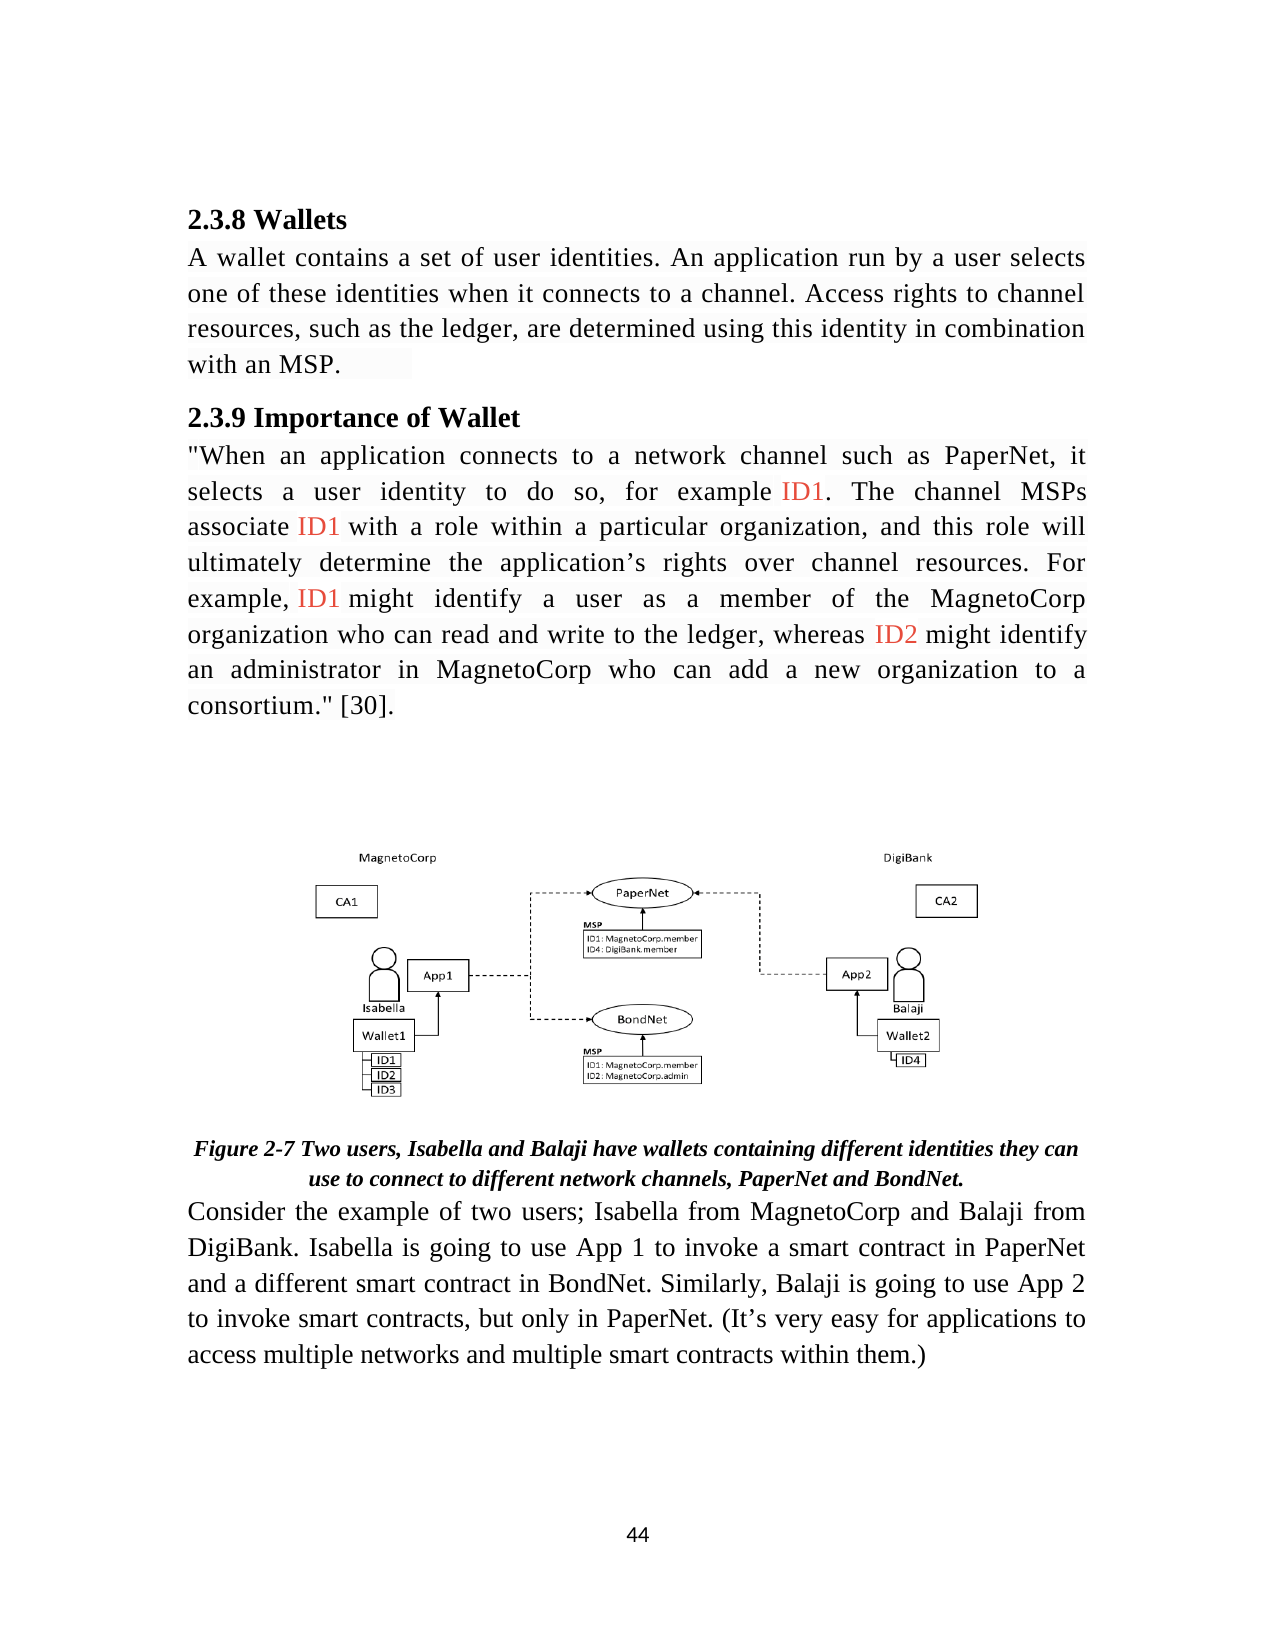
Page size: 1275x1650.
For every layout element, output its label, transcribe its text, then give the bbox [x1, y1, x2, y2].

subtitle 2.3.9 Importance of Wallet [187, 401, 1087, 434]
subtitle Figure 2-7 Two users, Isabella and Balaji have wallets containing different identities they can use to connect to different network channels, PaperNet and BondNet. [187, 1135, 1087, 1191]
text "When an application connects to a network channel such as PaperNet, it selects a user identity to do so, for example ID1. The channel MSPs associate ID1 with a role within a particular organization, and this role will ultimately determine the application’s rights over channel resources. For example, ID1 might identify a user as a member of the MagnetoCorp organization who can read and write to the ledger, whereas ID2 might identify an administrator in MagnetoCorp who can add a new organization to a consortium." [30]. [187, 439, 1087, 720]
text A wallet contains a set of user identities. An application run by a user selects one of these identities when it connects to a channel. Access rights to channel resources, such as the ledger, are determined using this identity in combination with an MSP. [187, 266, 1087, 379]
subtitle 2.3.8 Wallets [187, 202, 1087, 236]
picture [300, 841, 994, 1123]
text Consider the example of two users; Isabella from MagnetoCorp and Balaji from DigiBank. Isabella is going to use App 1 to invoke a smart contract in PaperNet and a different smart contract in BondNet. Similarly, Balaji is going to use App 2 to invoke smart contracts, but only in PaperNet. (It’s very easy for applications to access multiple networks and multiple smart contracts within them.) [187, 1195, 1087, 1369]
